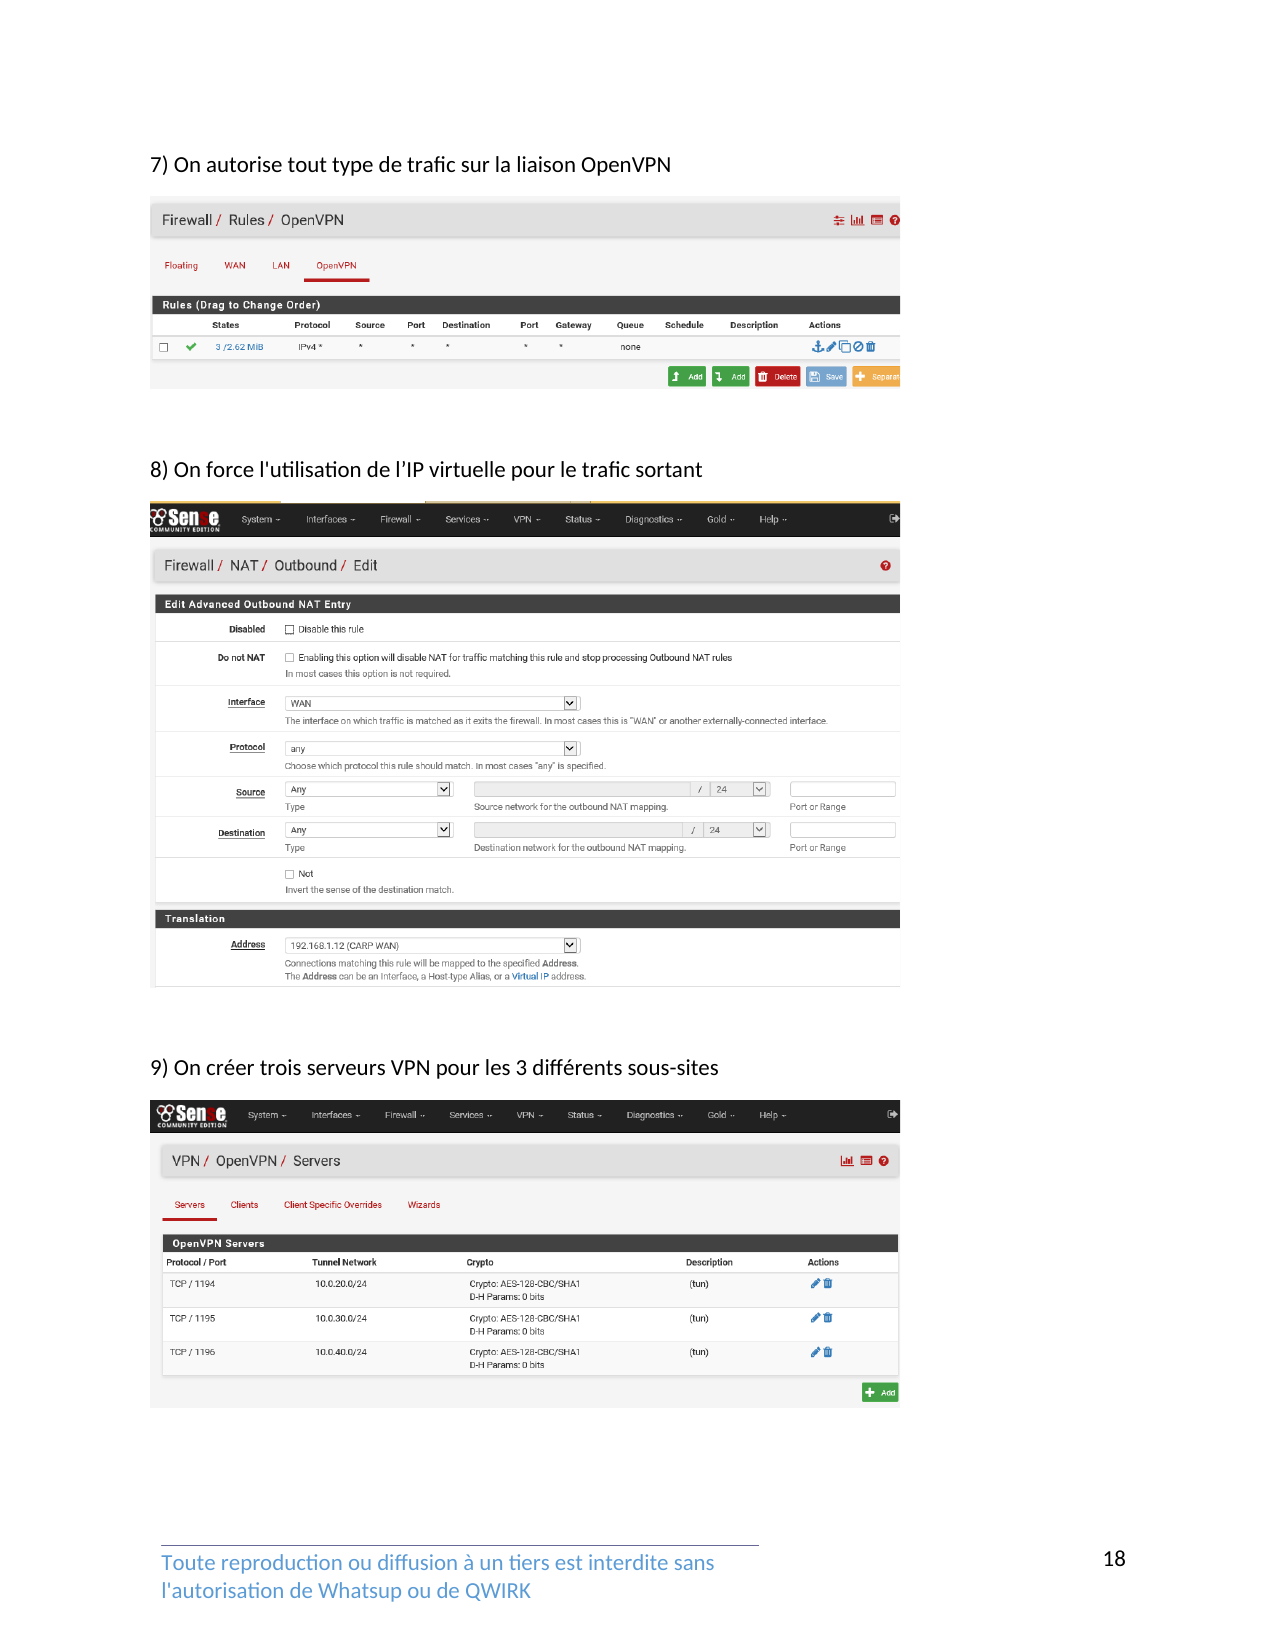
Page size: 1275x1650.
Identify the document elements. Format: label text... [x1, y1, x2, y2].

picture [150, 196, 901, 389]
picture [150, 1100, 901, 1408]
picture [150, 501, 901, 988]
text 7) On autorise tout type de trafic sur la liaison OpenVPN [150, 150, 1125, 178]
text 9) On créer trois serveurs VPN pour les 3 différents sous-sites [150, 1053, 1125, 1081]
text 8) On force l'utilisation de l’IP virtuelle pour le trafic sortant [150, 455, 1125, 483]
